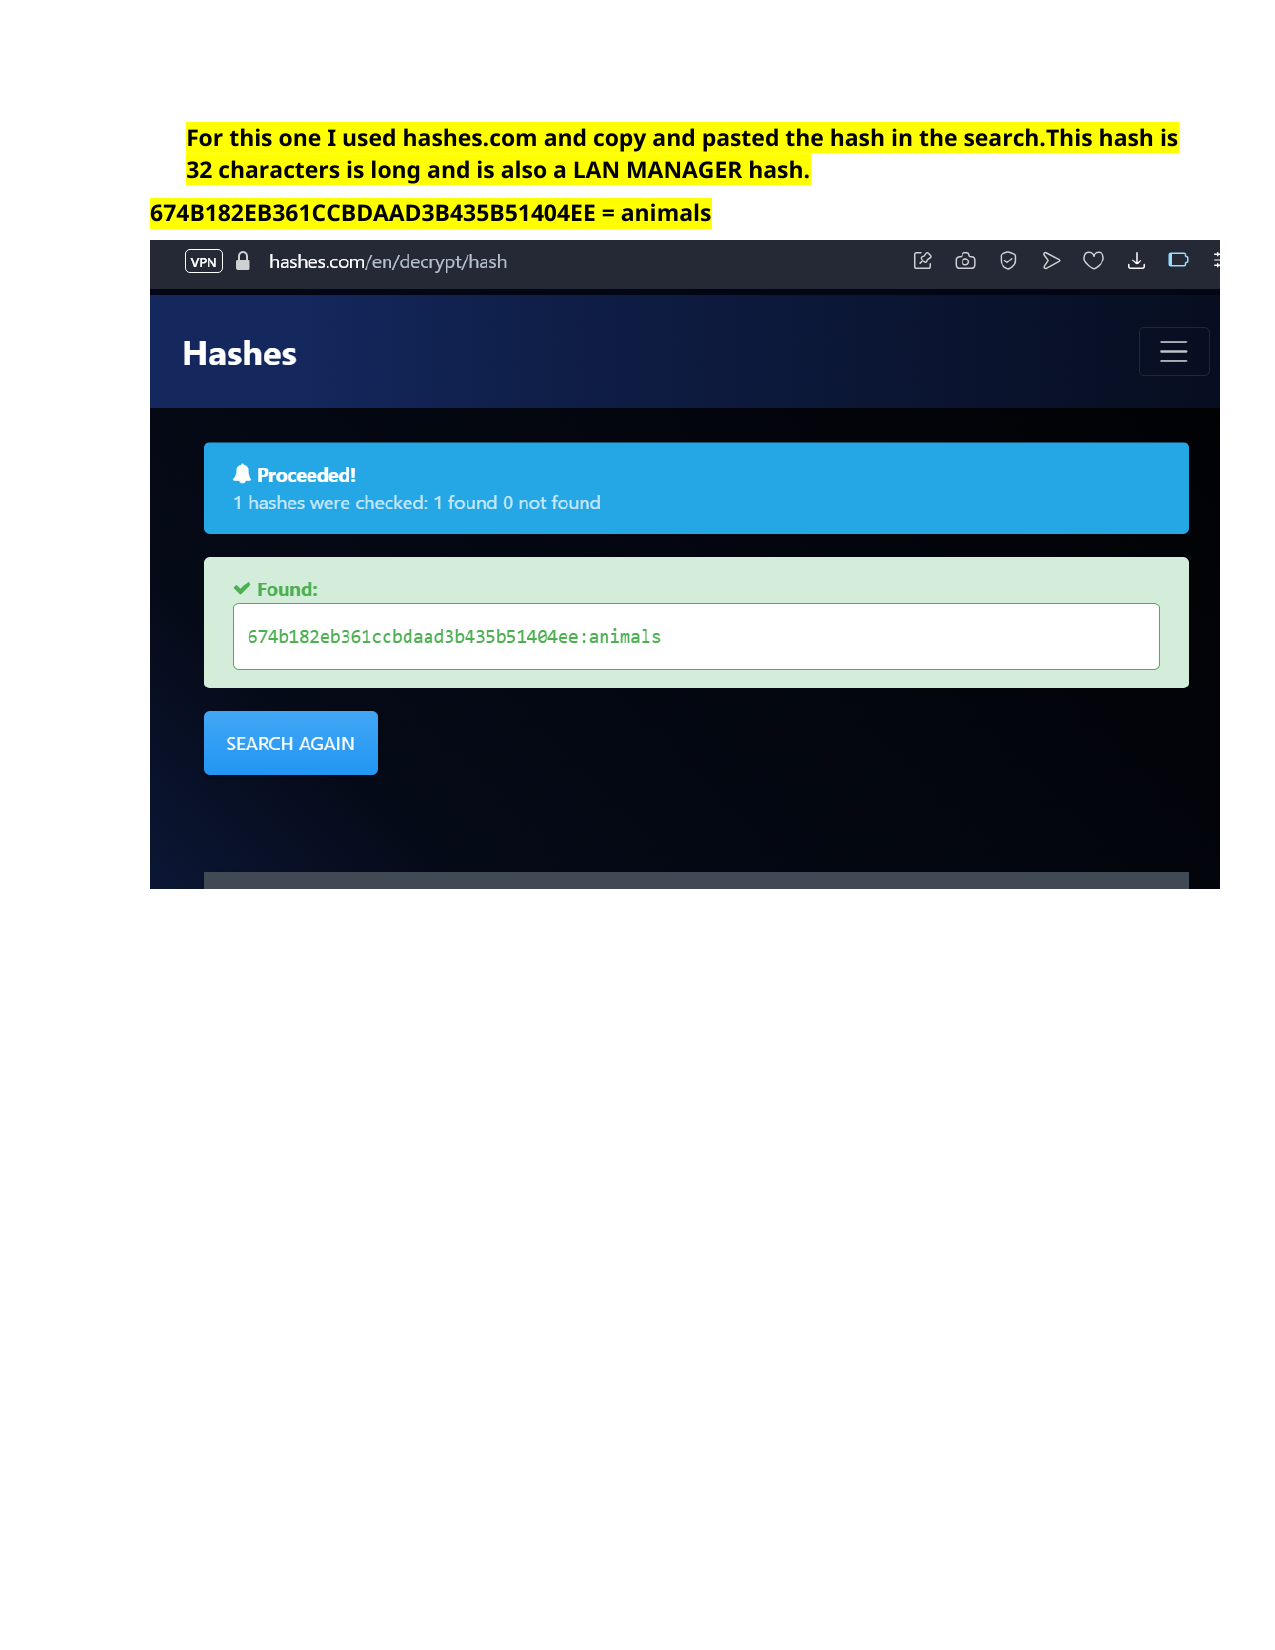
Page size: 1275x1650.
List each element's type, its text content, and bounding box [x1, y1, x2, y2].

text 674B182EB361CCBDAAD3B435B51404EE = animals [75, 197, 1209, 229]
text For this one I used hashes.com and copy and pasted the hash in the search.This hash is 32 characters is long and is also a LAN MANAGER hash. [186, 122, 1209, 185]
picture [150, 240, 1220, 889]
